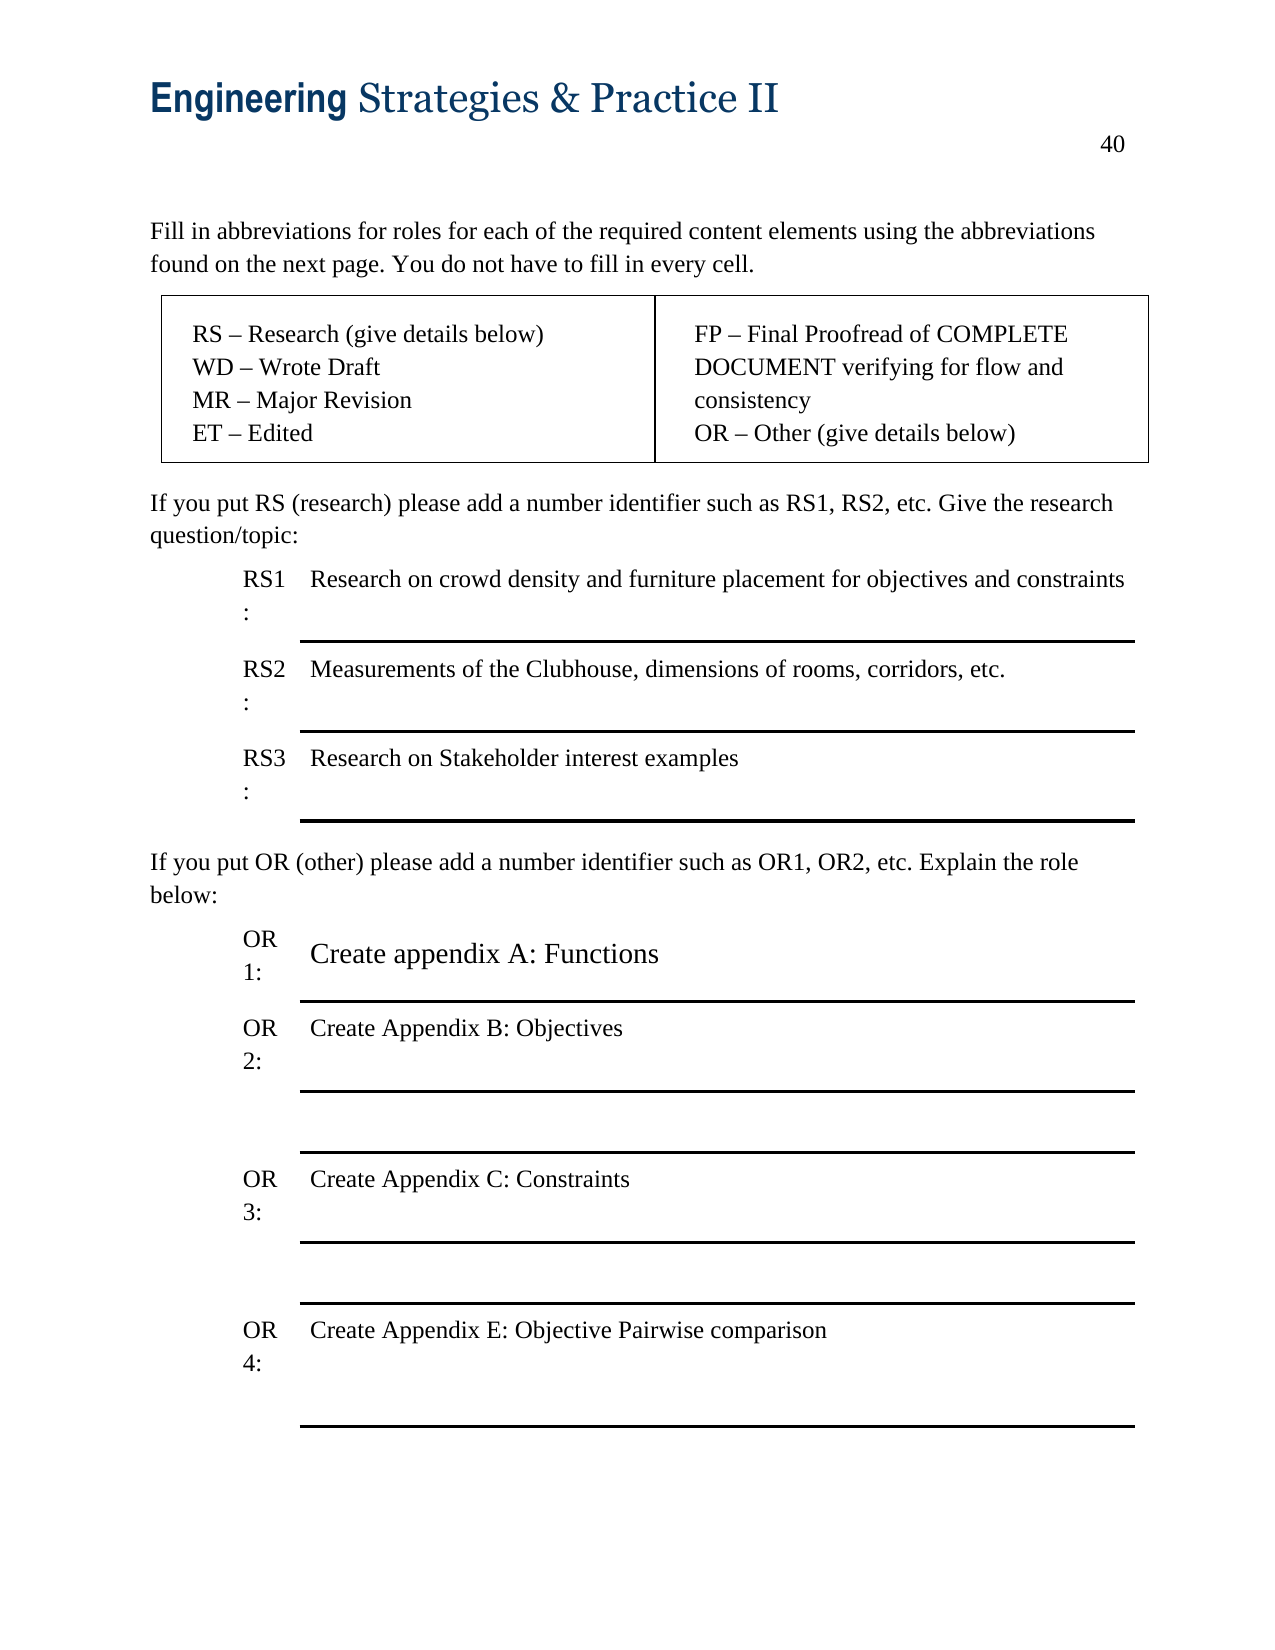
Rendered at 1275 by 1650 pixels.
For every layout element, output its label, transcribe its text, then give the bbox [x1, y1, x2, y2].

table_header Research on crowd density and furniture placement for objectives and constraints [300, 554, 1135, 640]
table_cell Research on Stakeholder interest examples [300, 733, 1135, 819]
table_header Create Appendix E: Objective Pairwise comparison [300, 1305, 1135, 1425]
table_cell RS3: [232, 730, 299, 819]
table_cell OR2: [232, 1000, 299, 1089]
table_header OR4: [232, 1302, 299, 1425]
table_header Create Appendix C: Constraints [300, 1154, 1135, 1241]
text Fill in abbreviations for roles for each of the required content elements using the abbreviations found on the next page. You do not have to fill in every cell. [150, 216, 1125, 278]
table_cell Create Appendix B: Objectives [300, 1003, 1135, 1089]
table_header OR3: [232, 1151, 299, 1241]
table_cell Measurements of the Clubhouse, dimensions of rooms, corridors, etc. [300, 643, 1135, 730]
table_header RS – Research (give details below) WD – Wrote Draft MR – Major Revision ET – Edited [162, 296, 654, 462]
text If you put RS (research) please add a number identifier such as RS1, RS2, etc. Give the research question/topic: [150, 488, 1125, 549]
table_header OR1: [232, 914, 299, 1000]
table_header FP – Final Proofread of COMPLETE DOCUMENT verifying for flow and consistency OR – Other (give details below) [656, 296, 1148, 462]
table_header RS1: [232, 554, 299, 640]
text If you put OR (other) please add a number identifier such as OR1, OR2, etc. Explain the role below: [150, 847, 1125, 909]
table_cell RS2: [232, 640, 299, 730]
table_header Create appendix A: Functions [300, 914, 1135, 1000]
